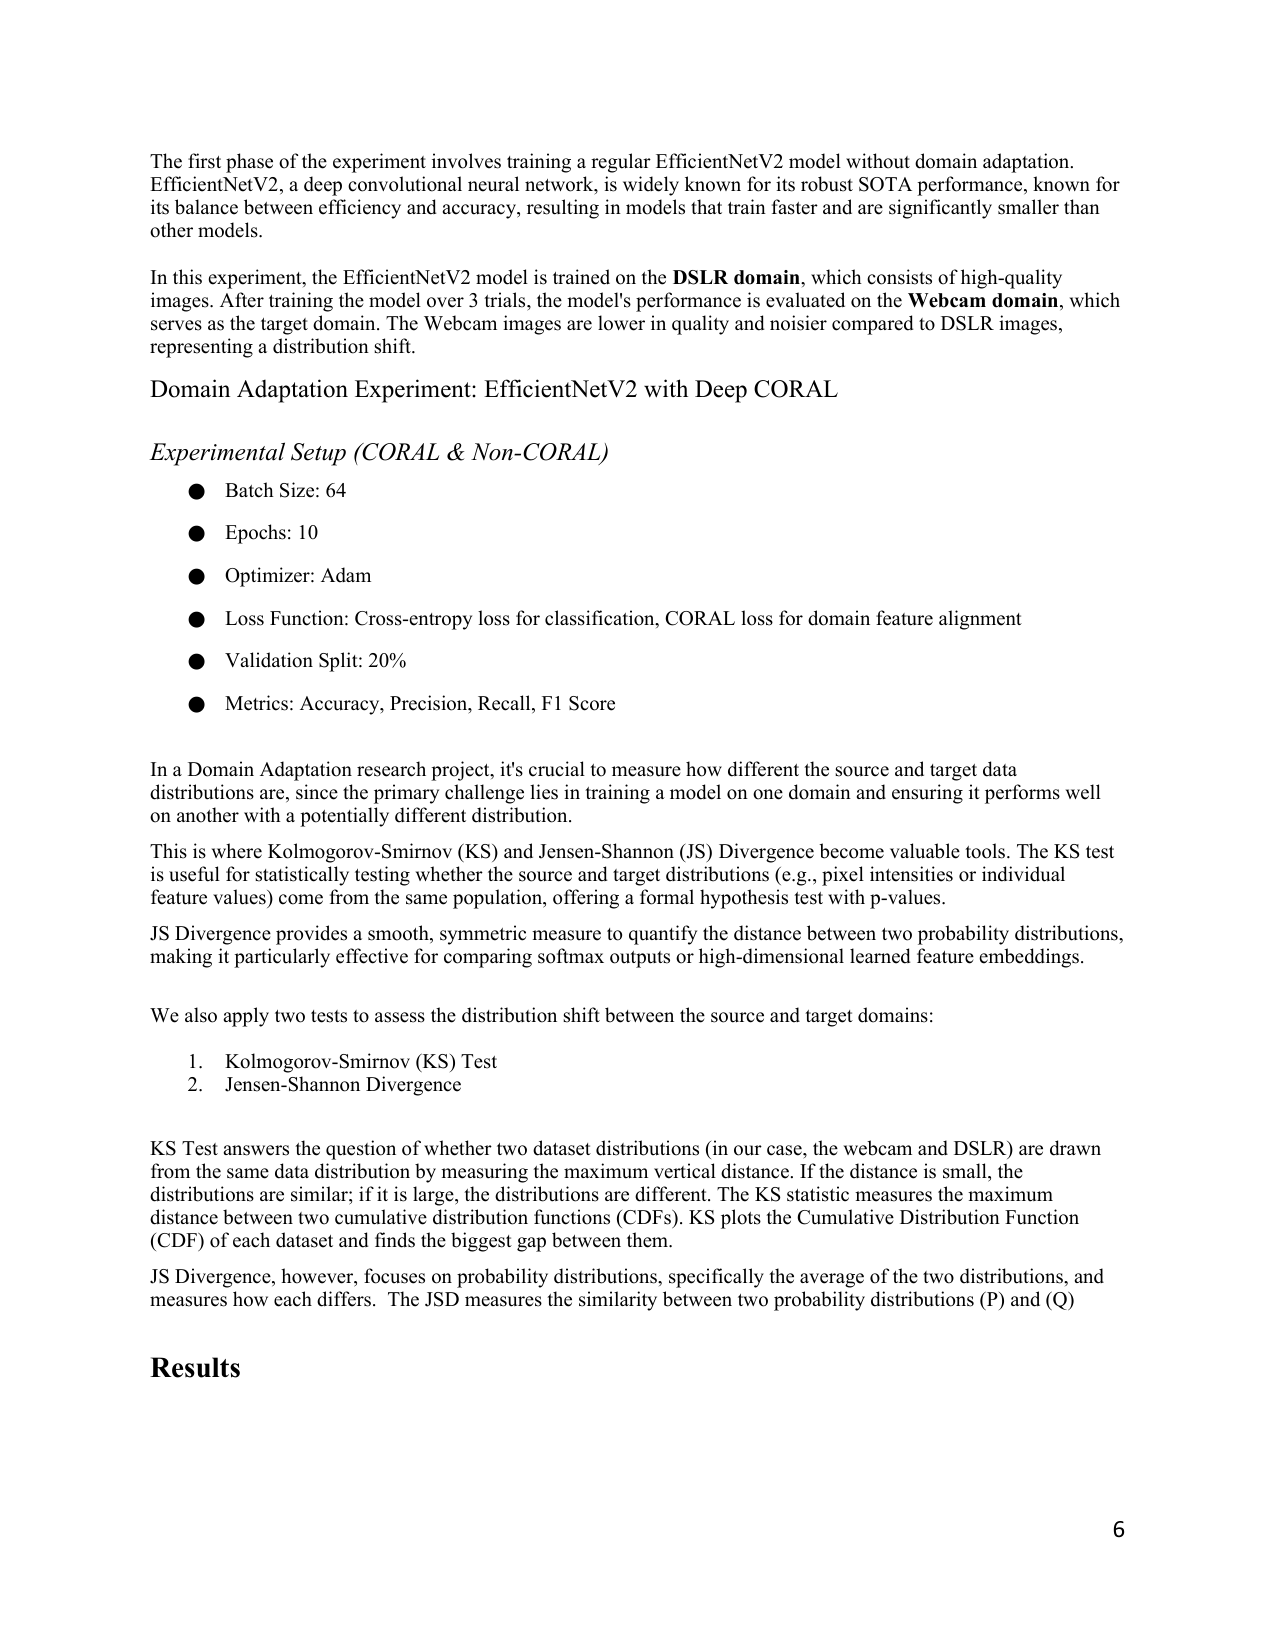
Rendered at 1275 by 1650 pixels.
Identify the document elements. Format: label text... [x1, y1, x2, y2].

list Optimizer: Adam [187, 552, 1125, 594]
list Validation Split: 20% [187, 637, 1125, 680]
list Epochs: 10 [187, 509, 1125, 552]
list Jensen-Shannon Divergence [187, 1073, 1125, 1096]
subtitle Domain Adaptation Experiment: EfficientNetV2 with Deep CORAL [150, 375, 1125, 402]
text In a Domain Adaptation research project, it's crucial to measure how different the source and target data distributions are, since the primary challenge lies in training a model on one domain and ensuring it performs well on another with a potentially different distribution. [150, 758, 1125, 827]
text In this experiment, the EfficientNetV2 model is trained on the DSLR domain, which consists of high-quality images. After training the model over 3 trials, the model's performance is evaluated on the Webcam domain, which serves as the target domain. The Webcam images are lower in quality and noisier compared to DSLR images, representing a distribution shift. [150, 266, 1125, 358]
text JS Divergence provides a smooth, symmetric measure to quantify the distance between two probability distributions, making it particularly effective for comparing softmax outputs or high-dimensional learned feature embeddings. [150, 922, 1125, 968]
text The first phase of the experiment involves training a regular EfficientNetV2 model without domain adaptation. EfficientNetV2, a deep convolutional neural network, is widely known for its robust SOTA performance, known for its balance between efficiency and accuracy, resulting in models that train faster and are significantly smaller than other models. [150, 150, 1125, 242]
text We also apply two tests to assess the distribution shift between the source and target domains: [150, 1004, 1125, 1027]
list Batch Size: 64 [187, 466, 1125, 509]
text This is where Kolmogorov-Smirnov (KS) and Jensen-Shannon (JS) Divergence become valuable tools. The KS test is useful for statistically testing whether the source and target distributions (e.g., pixel intensities or individual feature values) come from the same population, offering a formal hypothesis test with p-values. [150, 840, 1125, 909]
text JS Divergence, however, focuses on probability distributions, specifically the average of the two distributions, and measures how each differs. The JSD measures the similarity between two probability distributions (P) and (Q) [150, 1264, 1125, 1311]
text KS Test answers the question of whether two dataset distributions (in our case, the webcam and DSLR) are drawn from the same data distribution by measuring the maximum vertical distance. If the distance is small, the distributions are similar; if it is large, the distributions are different. The KS statistic measures the maximum distance between two cumulative distribution functions (CDFs). KS plots the Cumulative Distribution Function (CDF) of each dataset and finds the biggest gap between them. [150, 1136, 1125, 1252]
title Results [150, 1351, 1125, 1383]
list Loss Function: Cross-entropy loss for classification, CORAL loss for domain feature alignment [187, 594, 1125, 637]
text Experimental Setup (CORAL & Non-CORAL) [150, 438, 1125, 466]
list Metrics: Accuracy, Precision, Recall, F1 Score [187, 680, 1125, 722]
list Kolmogorov-Smirnov (KS) Test [187, 1050, 1125, 1073]
